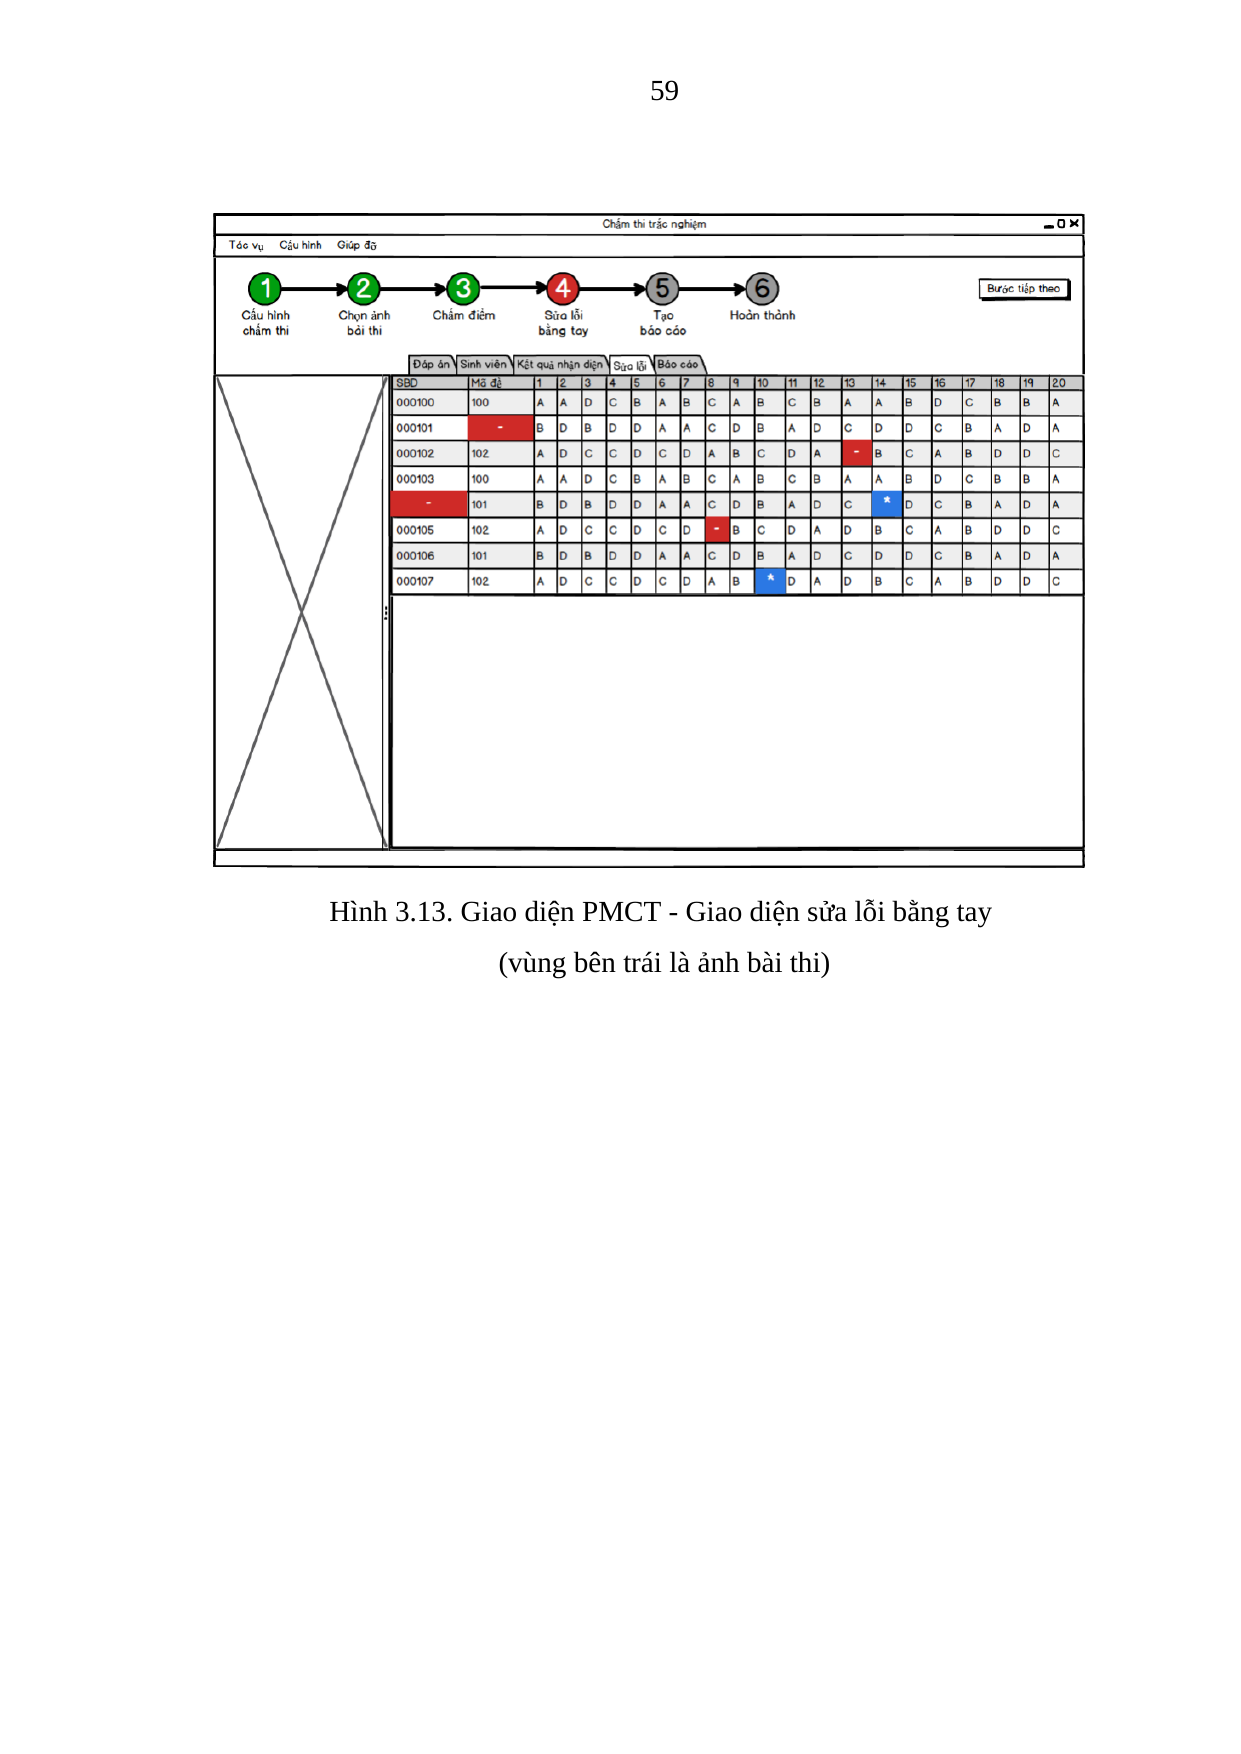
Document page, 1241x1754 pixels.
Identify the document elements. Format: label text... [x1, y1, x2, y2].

picture [207, 207, 1122, 878]
